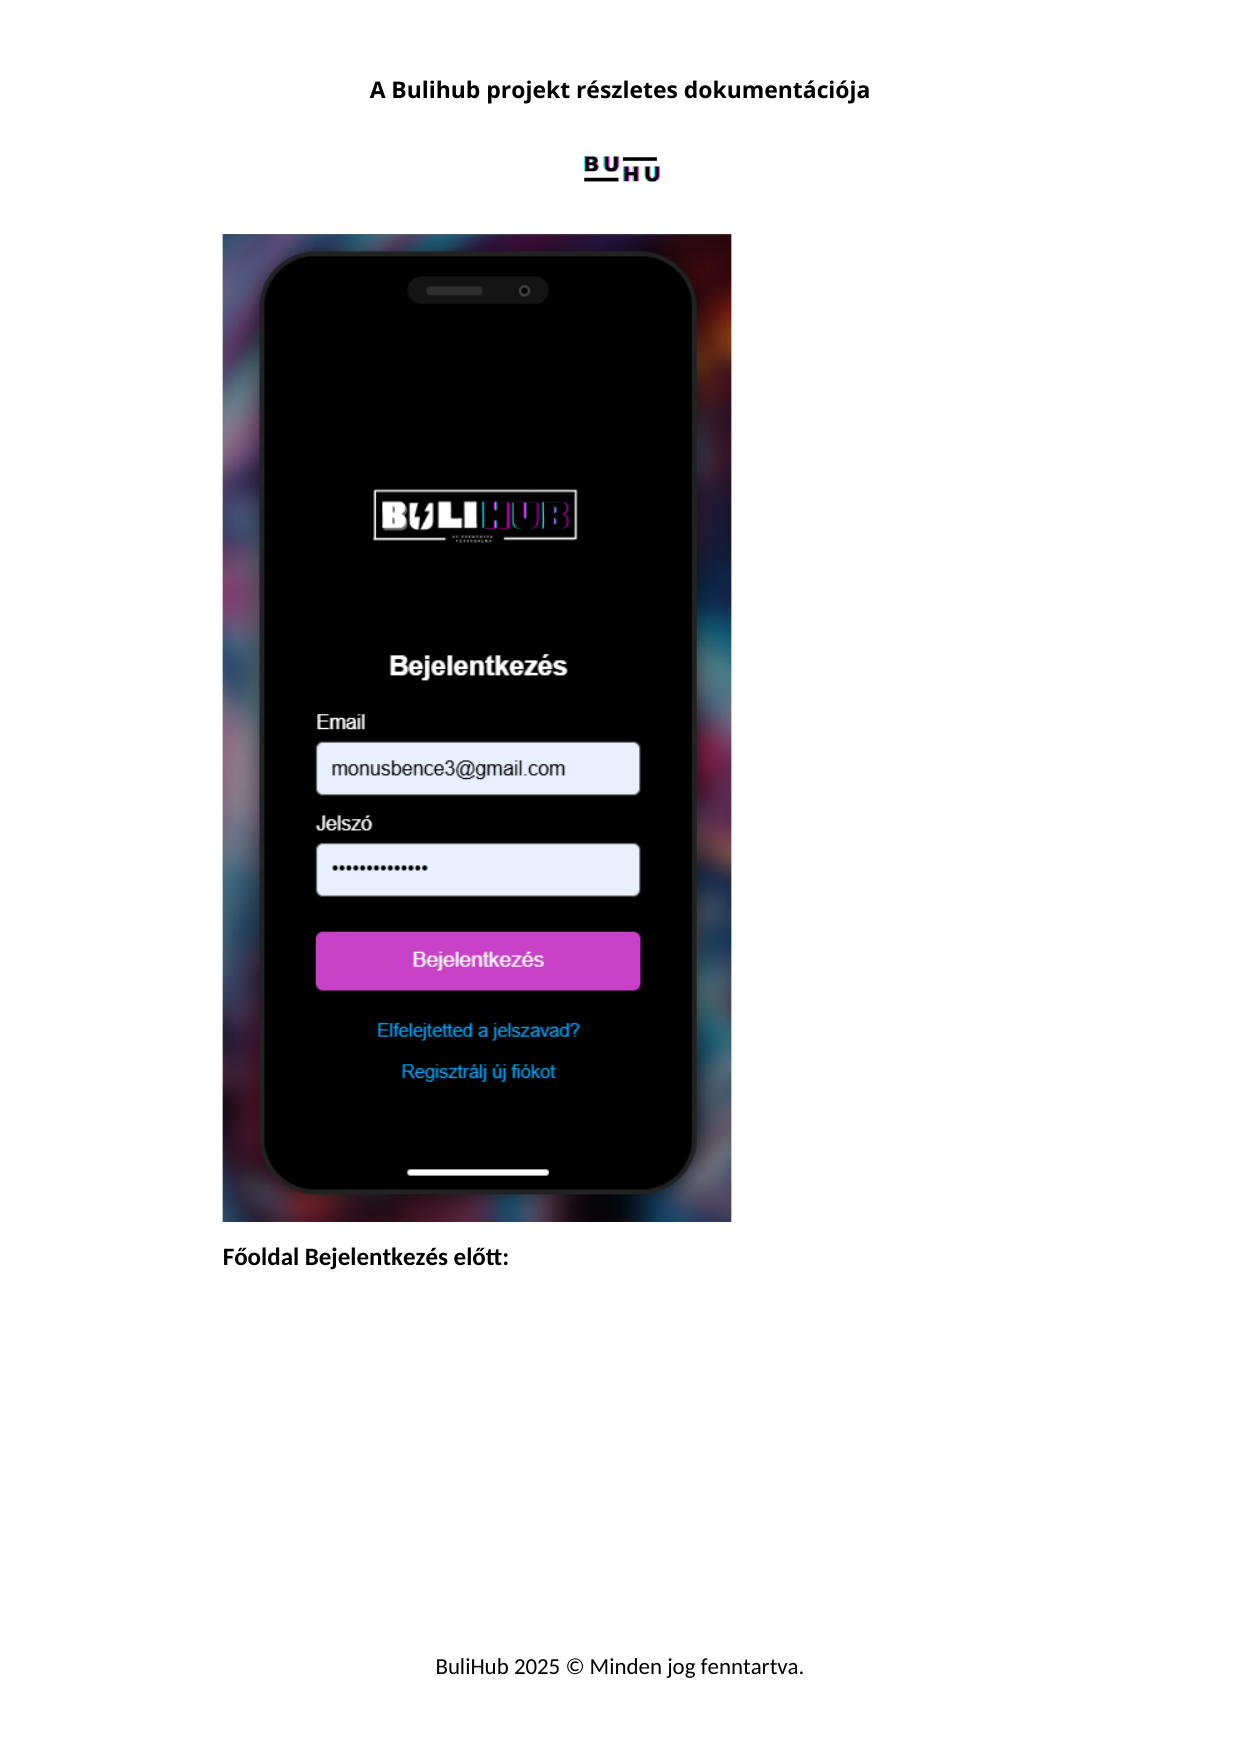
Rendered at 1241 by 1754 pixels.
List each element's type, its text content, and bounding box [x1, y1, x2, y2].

text Főoldal Bejelentkezés előtt: [223, 1241, 1093, 1271]
picture [222, 105, 732, 1222]
